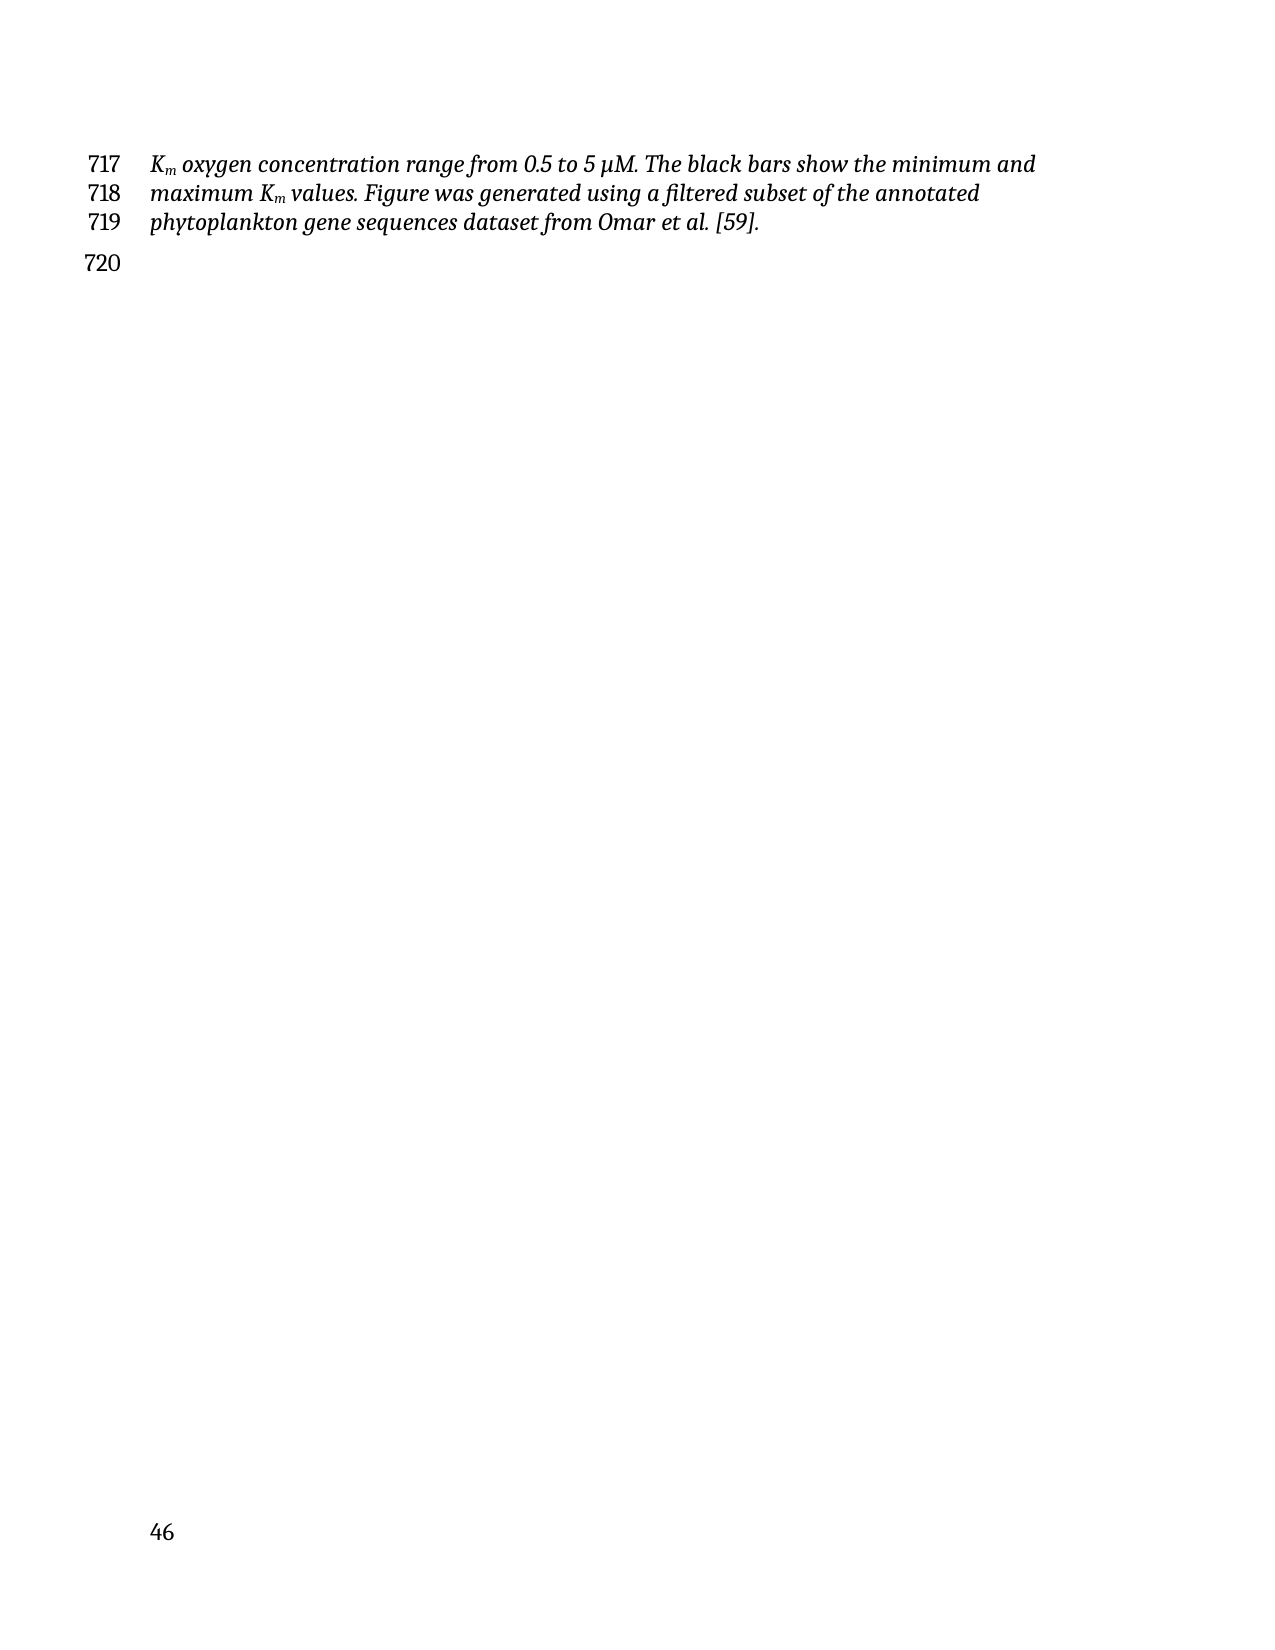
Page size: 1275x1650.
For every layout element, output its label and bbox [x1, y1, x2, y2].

text [150, 150, 1125, 236]
